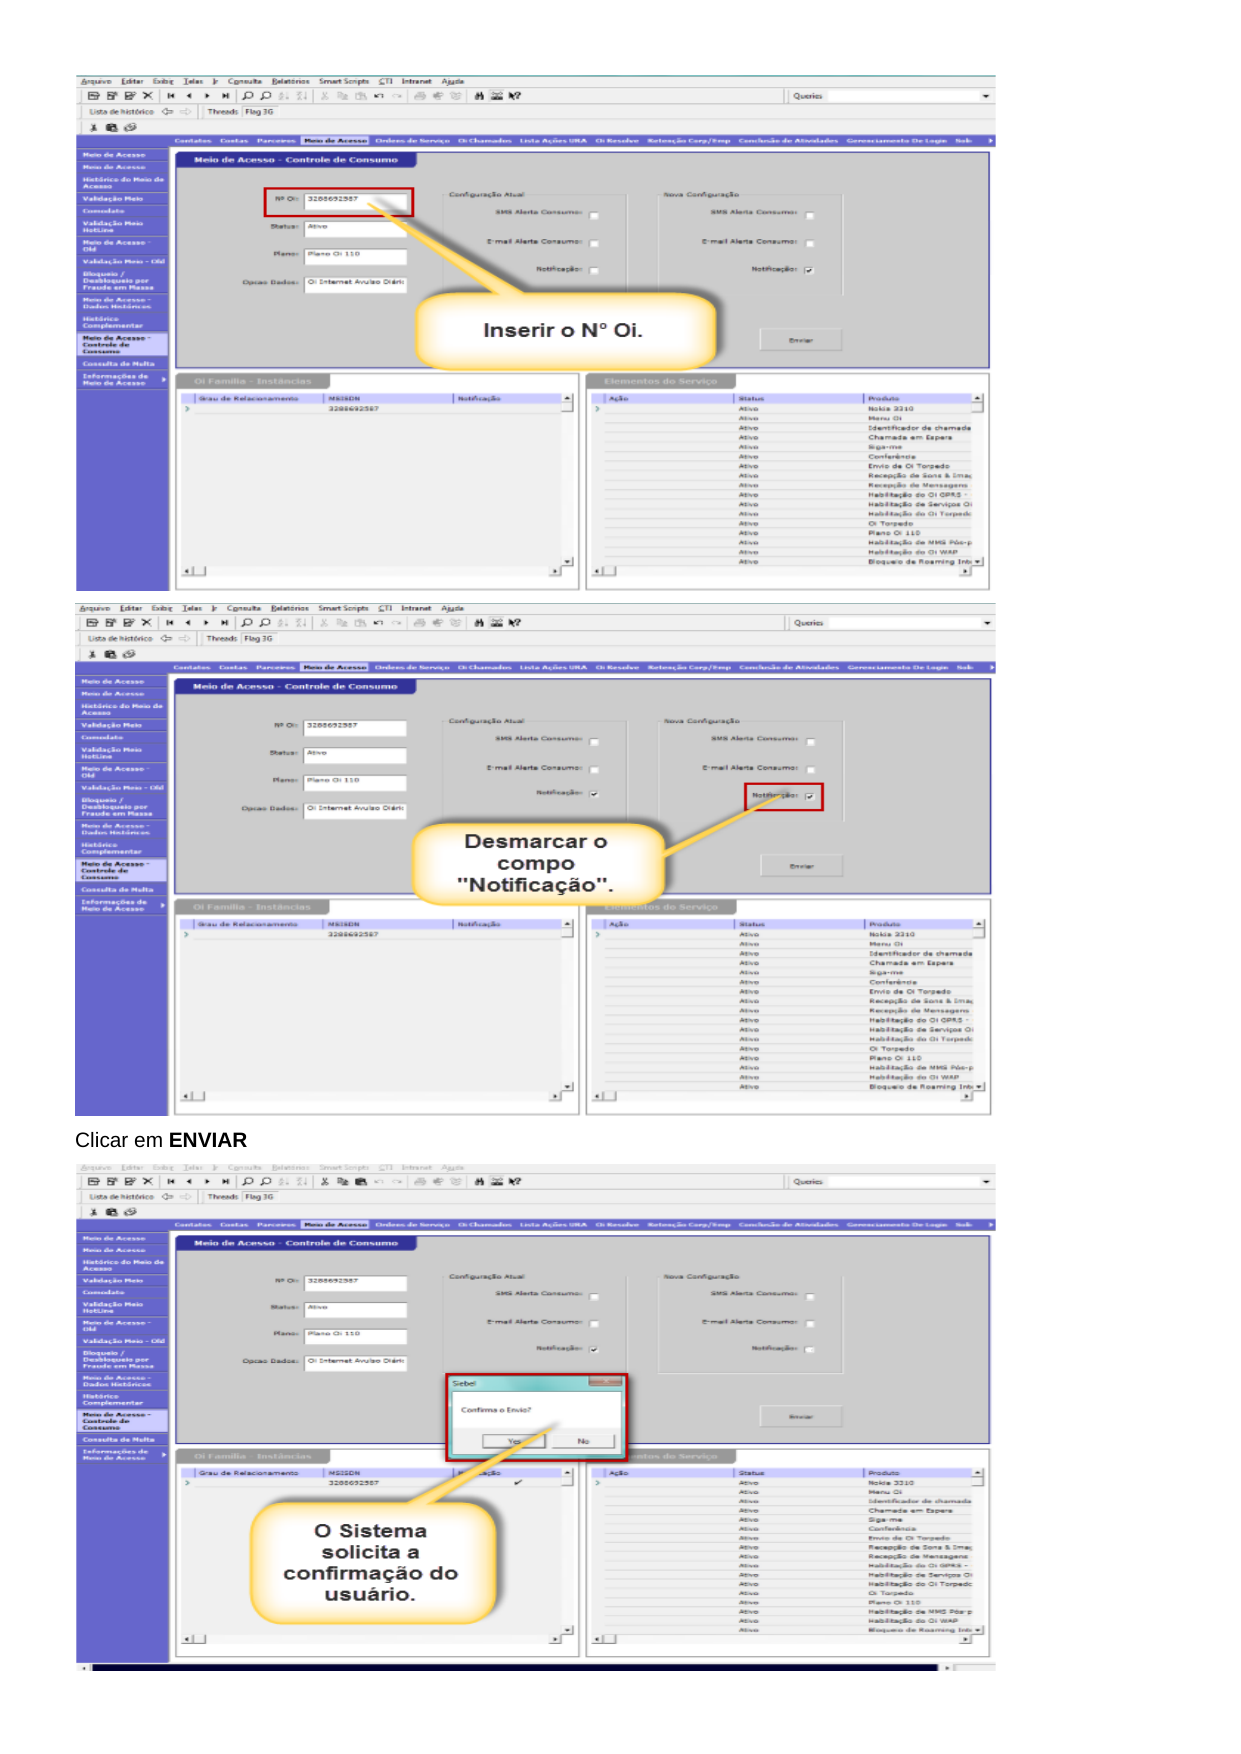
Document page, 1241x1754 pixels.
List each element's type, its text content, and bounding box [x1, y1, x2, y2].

picture [75, 75, 996, 591]
picture [75, 1164, 996, 1671]
picture [75, 603, 996, 1116]
list Clicar em ENVIAR [75, 1128, 1165, 1152]
